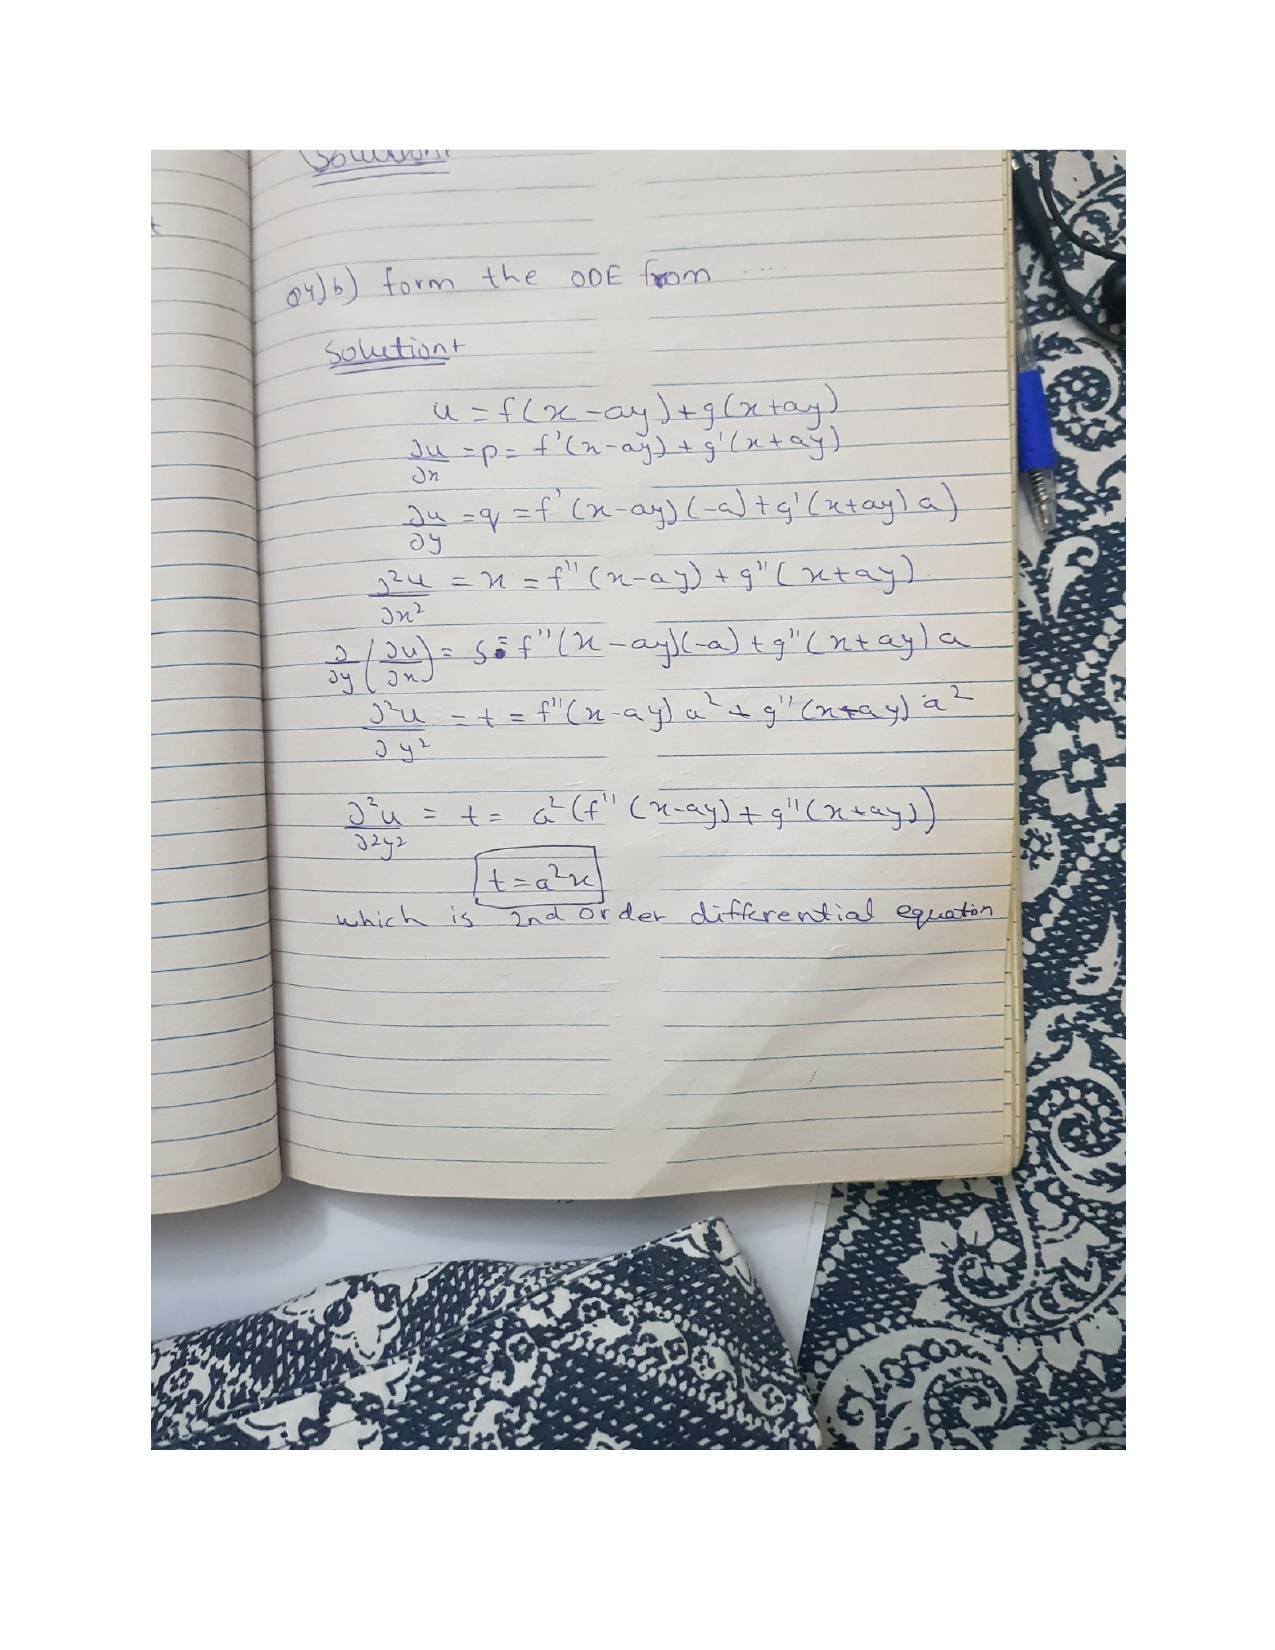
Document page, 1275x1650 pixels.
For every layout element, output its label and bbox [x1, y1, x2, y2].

picture [152, 151, 1126, 1448]
